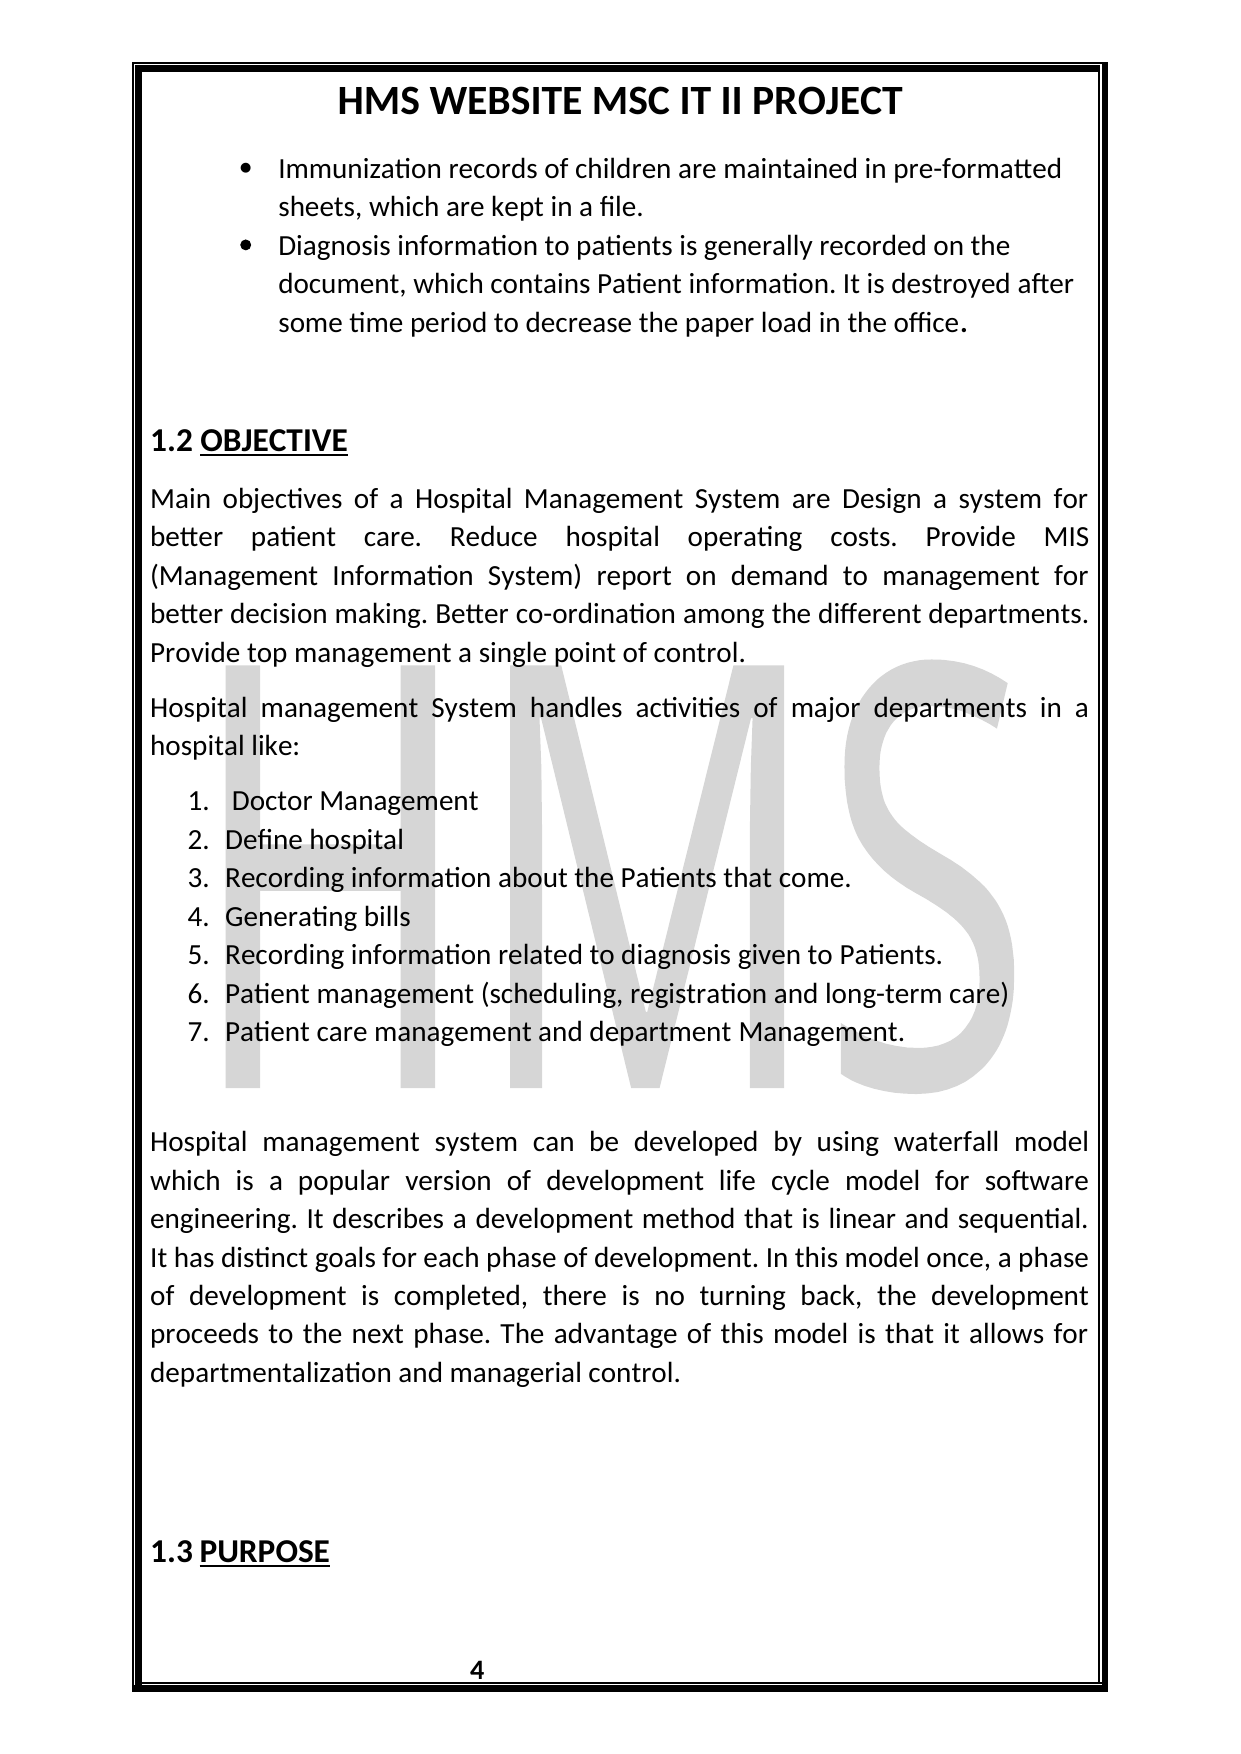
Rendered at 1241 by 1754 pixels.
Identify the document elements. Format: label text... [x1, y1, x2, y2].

list Immunization records of children are maintained in pre-formatted sheets, which are kept in a file. [241, 150, 1090, 224]
list Recording information related to diagnosis given to Patients. [187, 936, 1090, 972]
text Hospital management System handles activities of major departments in a hospital like: [150, 689, 1090, 763]
list Patient management (scheduling, registration and long-term care) [187, 975, 1090, 1010]
list Doctor Management [187, 782, 1090, 818]
text Main objectives of a Hospital Management System are Design a system for better patient care. Reduce hospital operating costs. Provide MIS (Management Information System) report on demand to management for better decision making. Better co-ordination among the different departments. Provide top management a single point of control. [150, 480, 1090, 669]
list Define hospital [187, 821, 1090, 857]
text 1.3 PURPOSE [150, 1530, 1090, 1571]
text Hospital management system can be developed by using waterfall model which is a popular version of development life cycle model for software engineering. It describes a development method that is linear and sequential. It has distinct goals for each phase of development. In this model once, a phase of development is completed, there is no turning back, the development proceeds to the next phase. The advantage of this model is that it allows for departmentalization and managerial control. [150, 1123, 1090, 1389]
list Recording information about the Patients that come. [187, 859, 1090, 895]
list Generating bills [187, 898, 1090, 933]
text 1.2 OBJECTIVE [150, 419, 1090, 460]
list Patient care management and department Management. [187, 1013, 1090, 1049]
